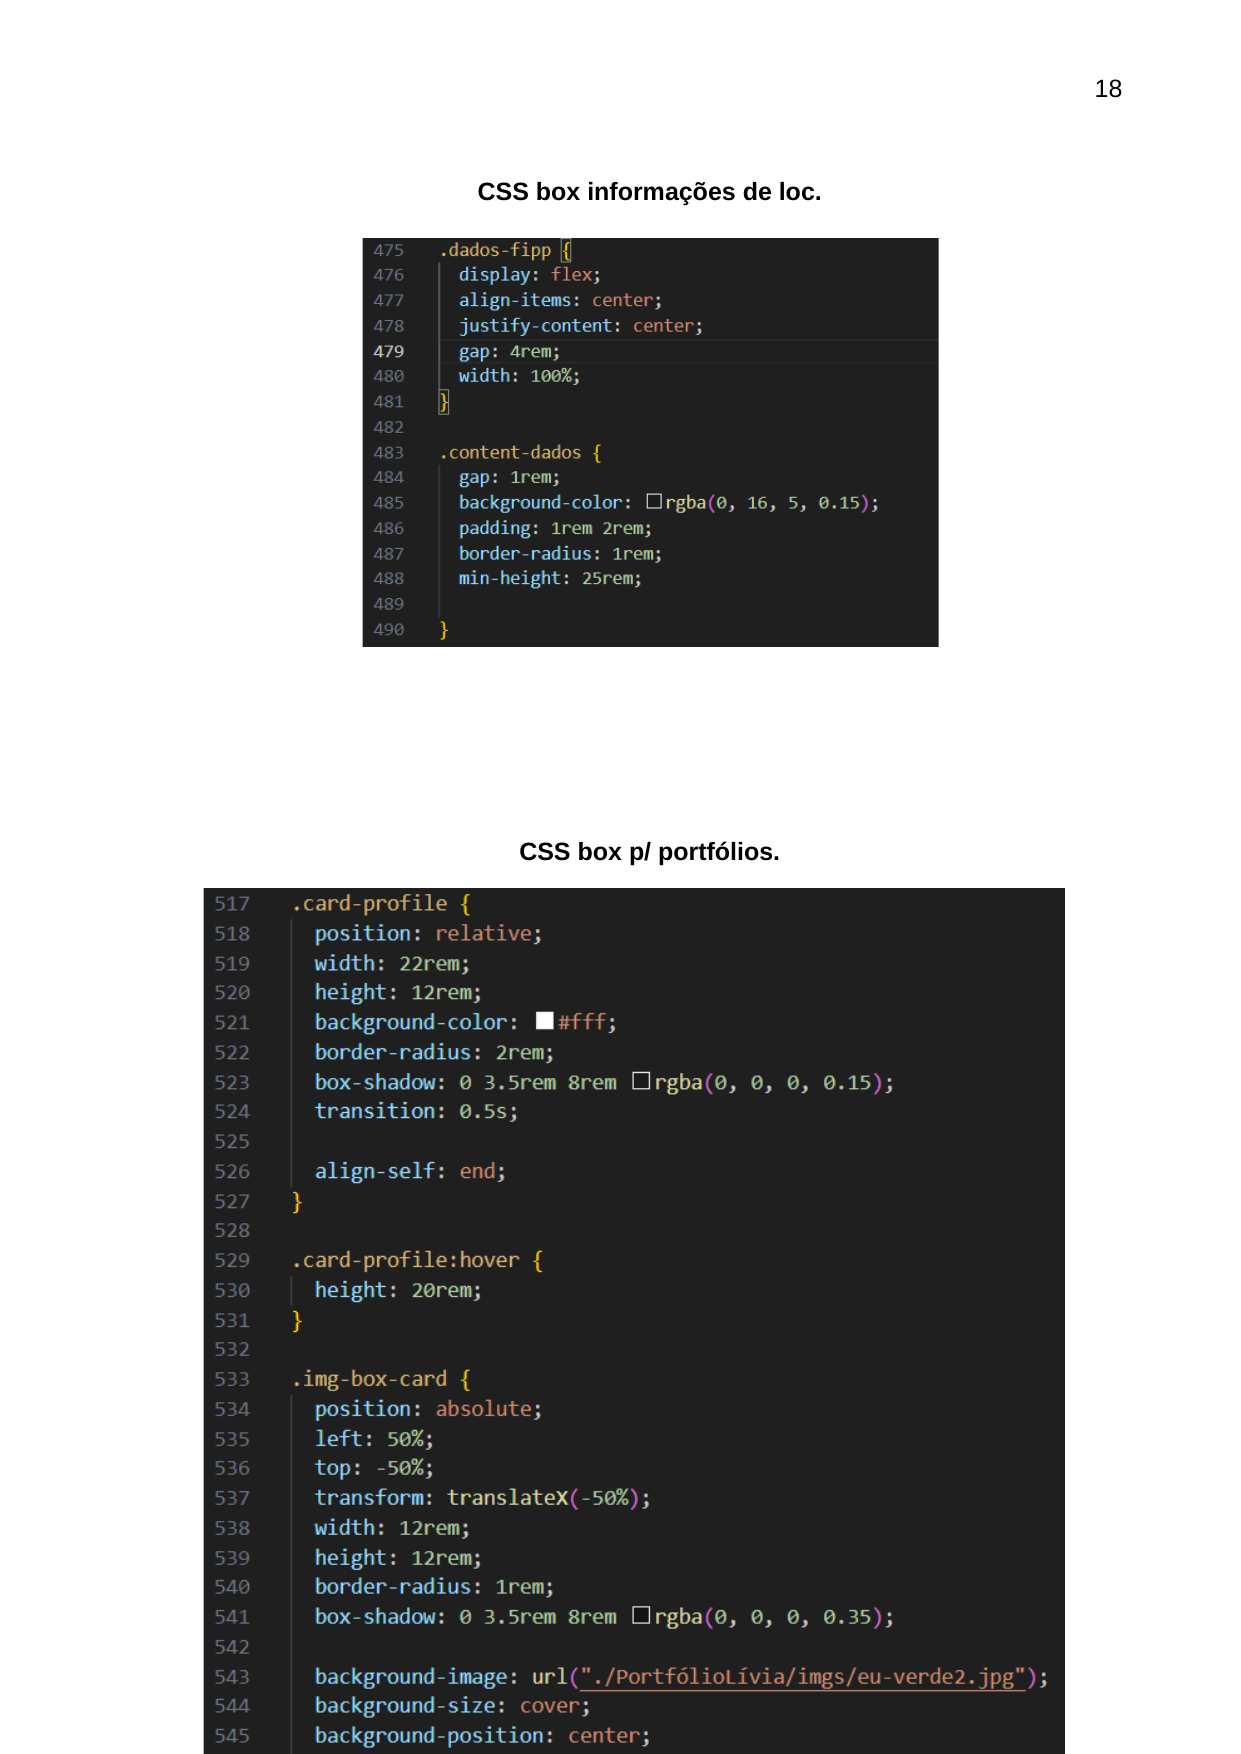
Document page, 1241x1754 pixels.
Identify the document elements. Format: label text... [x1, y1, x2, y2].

text CSS box p/ portfólios. [177, 837, 1122, 866]
text CSS box informações de loc. [177, 177, 1122, 206]
picture [203, 888, 1065, 1754]
picture [362, 238, 939, 647]
